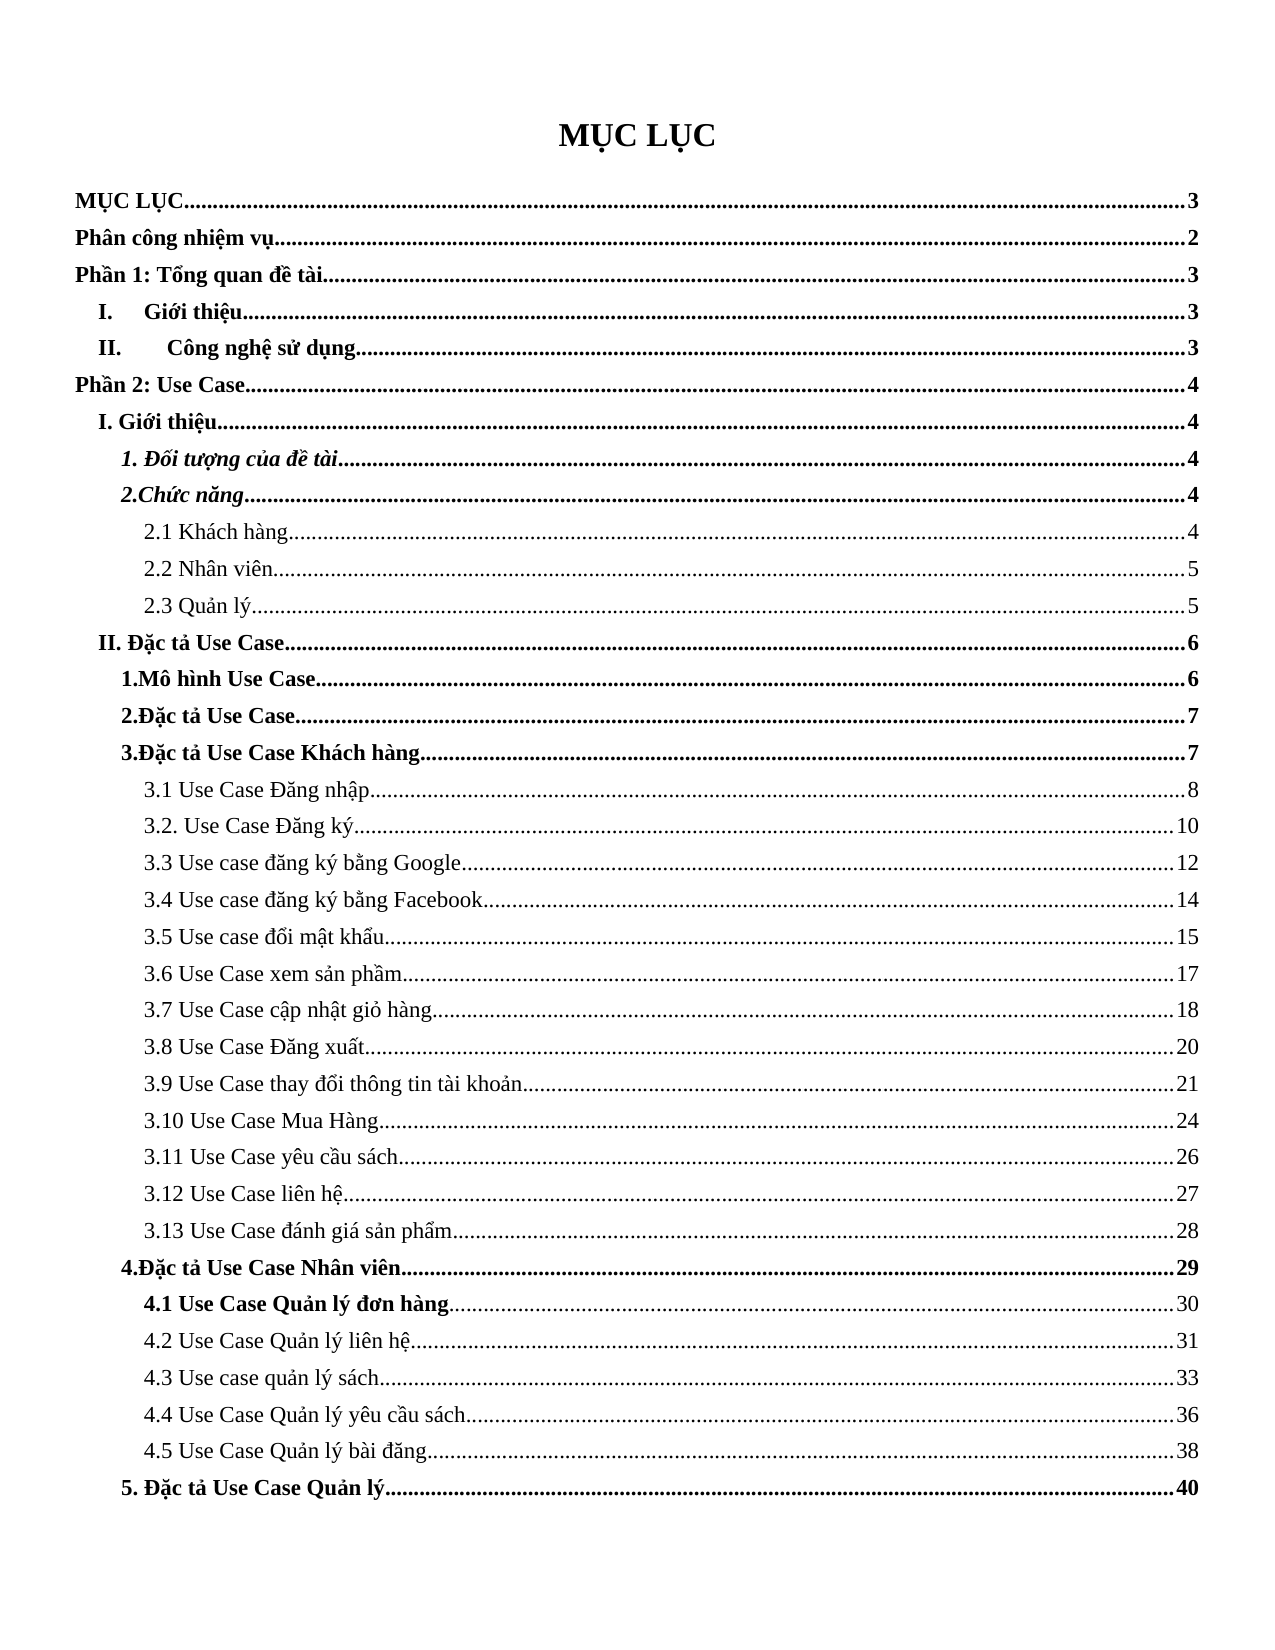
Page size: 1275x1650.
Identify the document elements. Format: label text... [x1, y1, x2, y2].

text MỤC LỤC 3 [75, 187, 1200, 214]
text 2.3 Quản lý 5 [144, 592, 1200, 618]
text 4.2 Use Case Quản lý liên hệ 31 [144, 1327, 1200, 1354]
text 1. Đối tượng của đề tài 4 [121, 445, 1200, 471]
text 4.4 Use Case Quản lý yêu cầu sách 36 [144, 1401, 1200, 1427]
text 3.1 Use Case Đăng nhập 8 [144, 776, 1200, 802]
text 3.9 Use Case thay đổi thông tin tài khoản 21 [144, 1070, 1200, 1096]
text 1.Mô hình Use Case 6 [121, 665, 1200, 692]
text 3.3 Use case đăng ký bằng Google 12 [144, 849, 1200, 876]
text II. Công nghệ sử dụng 3 [98, 334, 1200, 361]
text 2.2 Nhân viên 5 [144, 555, 1200, 581]
subtitle MỤC LỤC [147, 116, 1127, 154]
text 3.5 Use case đổi mật khẩu 15 [144, 923, 1200, 949]
text 5. Đặc tả Use Case Quản lý 40 [121, 1474, 1200, 1501]
text 3.8 Use Case Đăng xuất 20 [144, 1033, 1200, 1059]
text 3.Đặc tả Use Case Khách hàng 7 [121, 739, 1200, 765]
text 3.13 Use Case đánh giá sản phẩm 28 [144, 1217, 1200, 1243]
text 3.6 Use Case xem sản phầm 17 [144, 959, 1200, 986]
text I. Giới thiệu 3 [98, 298, 1200, 324]
text 4.3 Use case quản lý sách 33 [144, 1364, 1200, 1390]
text 4.1 Use Case Quản lý đơn hàng 30 [144, 1291, 1200, 1317]
text Phần 2: Use Case 4 [75, 371, 1200, 398]
text II. Đặc tả Use Case 6 [98, 629, 1200, 655]
text 2.1 Khách hàng 4 [144, 518, 1200, 545]
text 2.Đặc tả Use Case 7 [121, 702, 1200, 728]
text 3.11 Use Case yêu cầu sách 26 [144, 1143, 1200, 1170]
text 3.4 Use case đăng ký bằng Facebook 14 [144, 886, 1200, 912]
text 3.7 Use Case cập nhật giỏ hàng 18 [144, 996, 1200, 1023]
text 2.Chức năng 4 [121, 482, 1200, 508]
text 3.10 Use Case Mua Hàng 24 [144, 1107, 1200, 1133]
text 3.12 Use Case liên hệ 27 [144, 1180, 1200, 1207]
text Phân công nhiệm vụ 2 [75, 224, 1200, 251]
text 4.Đặc tả Use Case Nhân viên 29 [121, 1254, 1200, 1280]
text I. Giới thiệu 4 [98, 408, 1200, 434]
text Phần 1: Tổng quan đề tài 3 [75, 261, 1200, 287]
text 3.2. Use Case Đăng ký 10 [144, 812, 1200, 839]
text 4.5 Use Case Quản lý bài đăng 38 [144, 1438, 1200, 1464]
